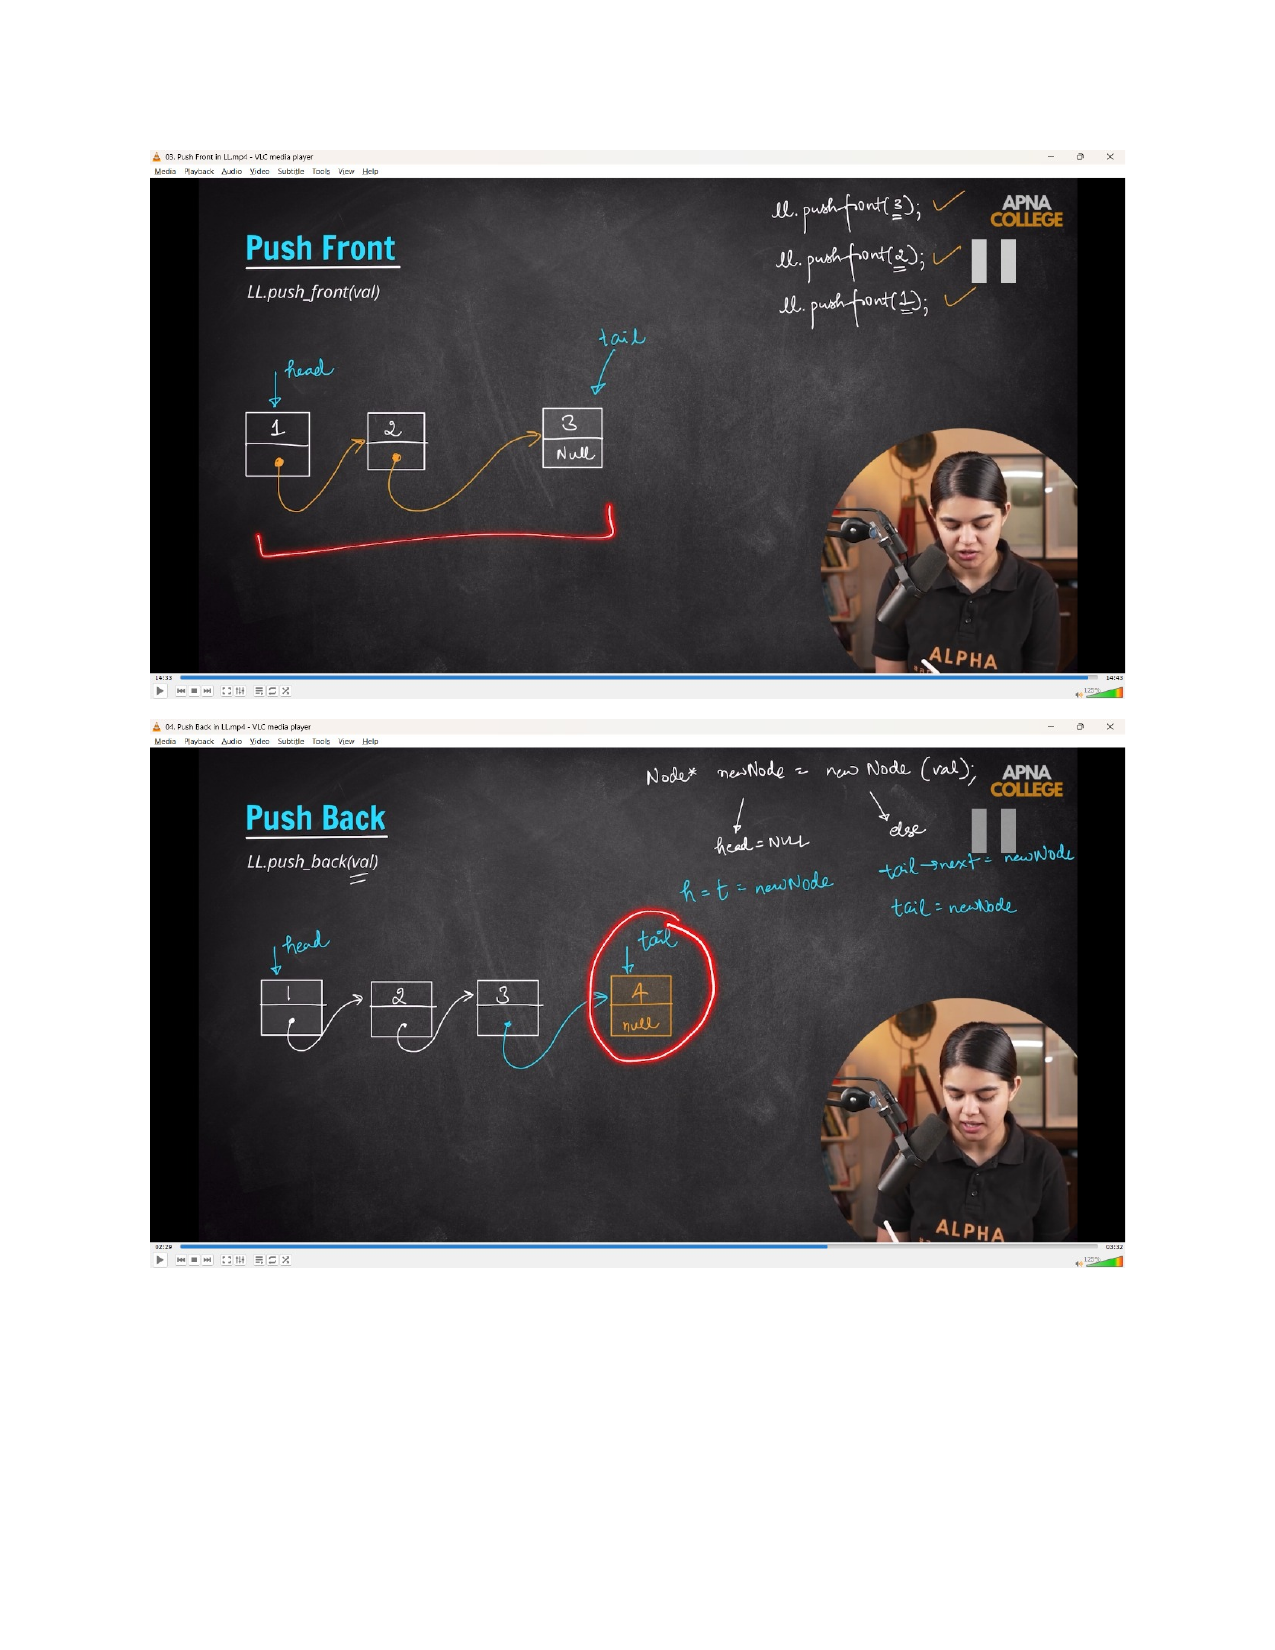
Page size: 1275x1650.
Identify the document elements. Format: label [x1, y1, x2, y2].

picture [150, 150, 1125, 699]
picture [150, 719, 1125, 1268]
